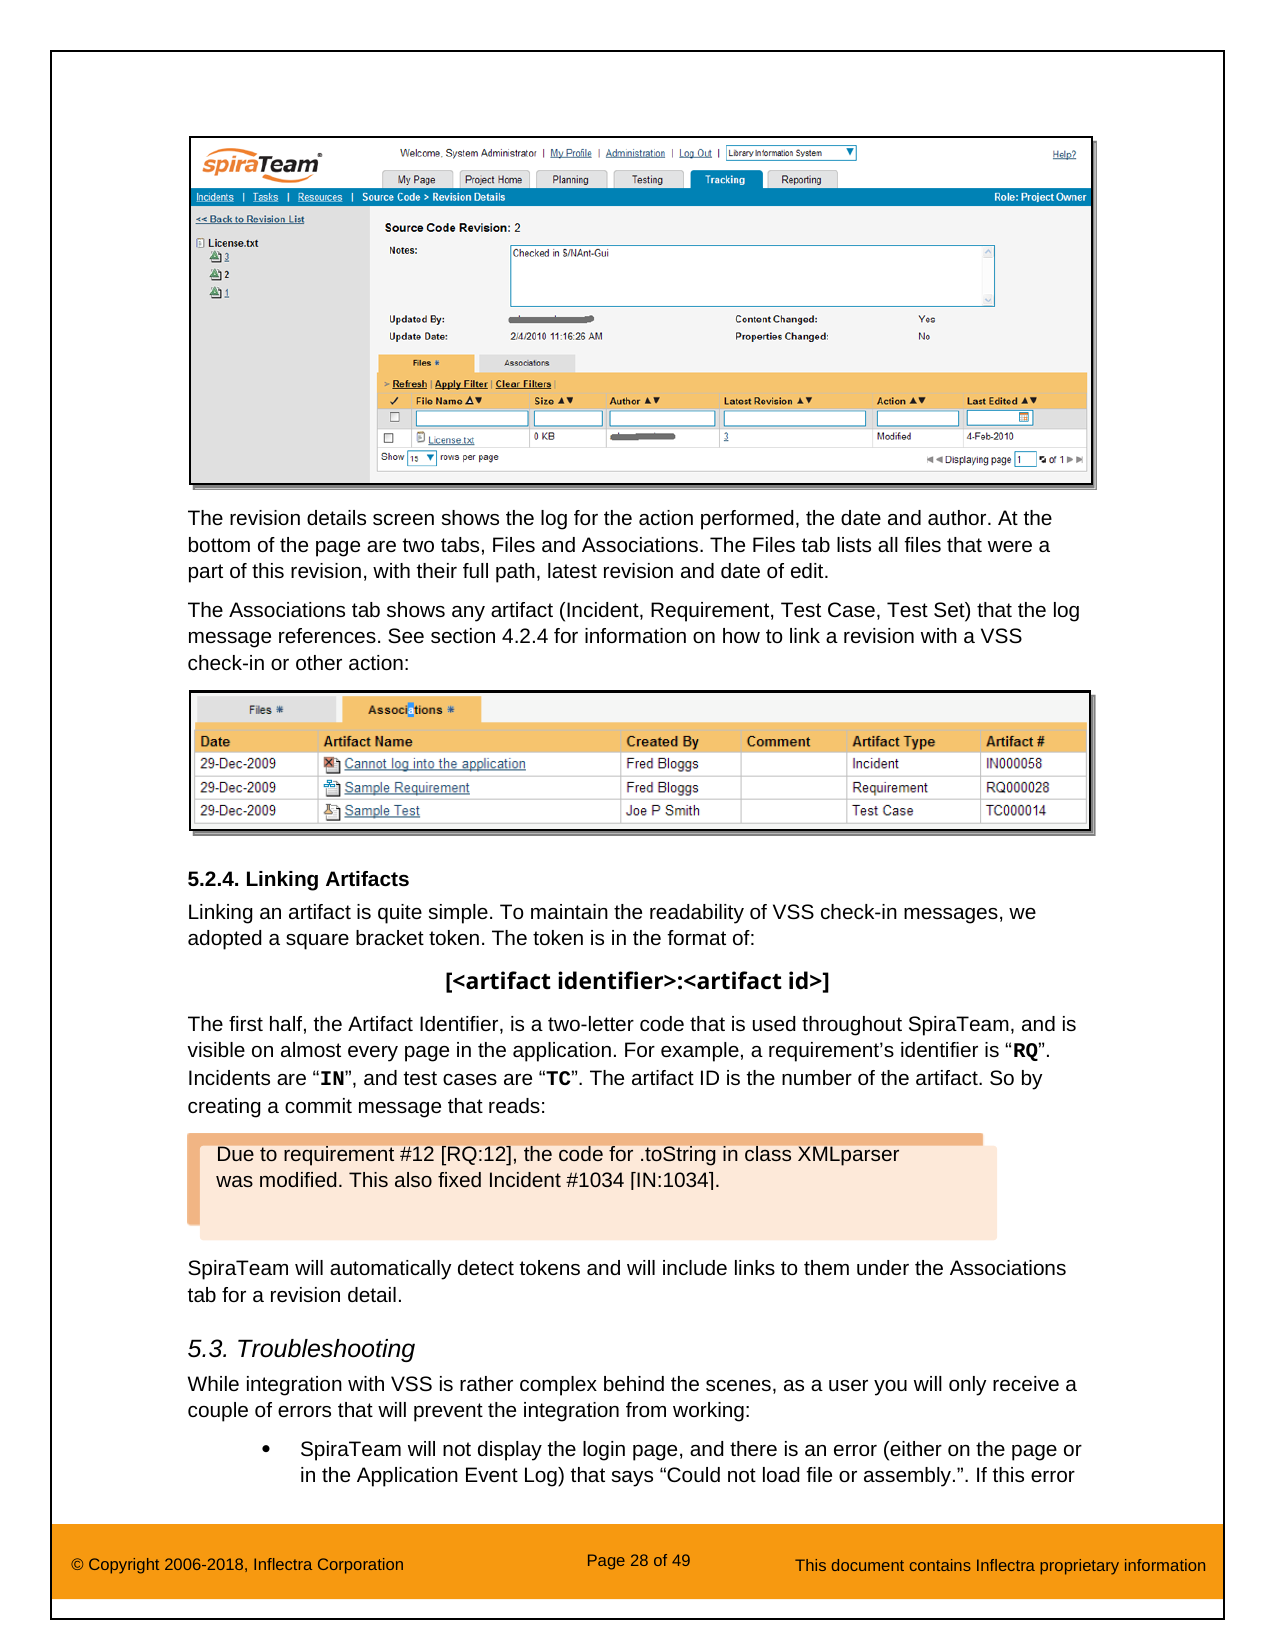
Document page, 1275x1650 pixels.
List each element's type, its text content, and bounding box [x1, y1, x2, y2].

subtitle 5.2.4. Linking Artifacts [187, 867, 1087, 891]
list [262, 1437, 1087, 1487]
text Linking an artifact is quite simple. To maintain the readability of VSS check-in messages, we adopted a square bracket token. The token is in the format of: [187, 899, 1087, 950]
picture [321, 196, 331, 201]
picture [732, 178, 740, 183]
picture [1063, 196, 1081, 200]
text The Associations tab shows any artifact (Incident, Requirement, Test Case, Test Set) that the log message references. See section 4.2.4 for information on how to link a revision with a VSS check-in or other action: [187, 598, 1087, 674]
picture [1021, 193, 1029, 200]
text SpiraTeam will automatically detect tokens and will include links to them under the Associations tab for a revision detail. [187, 1256, 1087, 1306]
picture [191, 693, 1089, 829]
picture [1005, 194, 1014, 200]
picture [449, 194, 467, 200]
subtitle 5.3. Troubleshooting [187, 1334, 1087, 1362]
text While integration with VSS is rather complex behind the scenes, as a user you will only receive a couple of errors that will prevent the integration from working: [187, 1372, 1087, 1422]
picture [191, 138, 1091, 188]
text The revision details screen shows the log for the action performed, the date and author. At the bottom of the page are two tabs, Files and Associations. The Files tab lists all files that were a part of this revision, with their full path, latest revision and date of edit. [187, 506, 1087, 583]
picture [191, 207, 1091, 483]
text [<artifact identifier>:<artifact id>] [187, 965, 1087, 996]
text The first half, the Artifact Identifier, is a two-letter code that is used throughout SpiraTeam, and is visible on almost every page in the application. For example, a requirement’s identifier is “RQ”. Incidents are “IN”, and test cases are “TC”. The artifact ID is the number of the artifact. So by creating a commit message that reads: [187, 1012, 1087, 1118]
